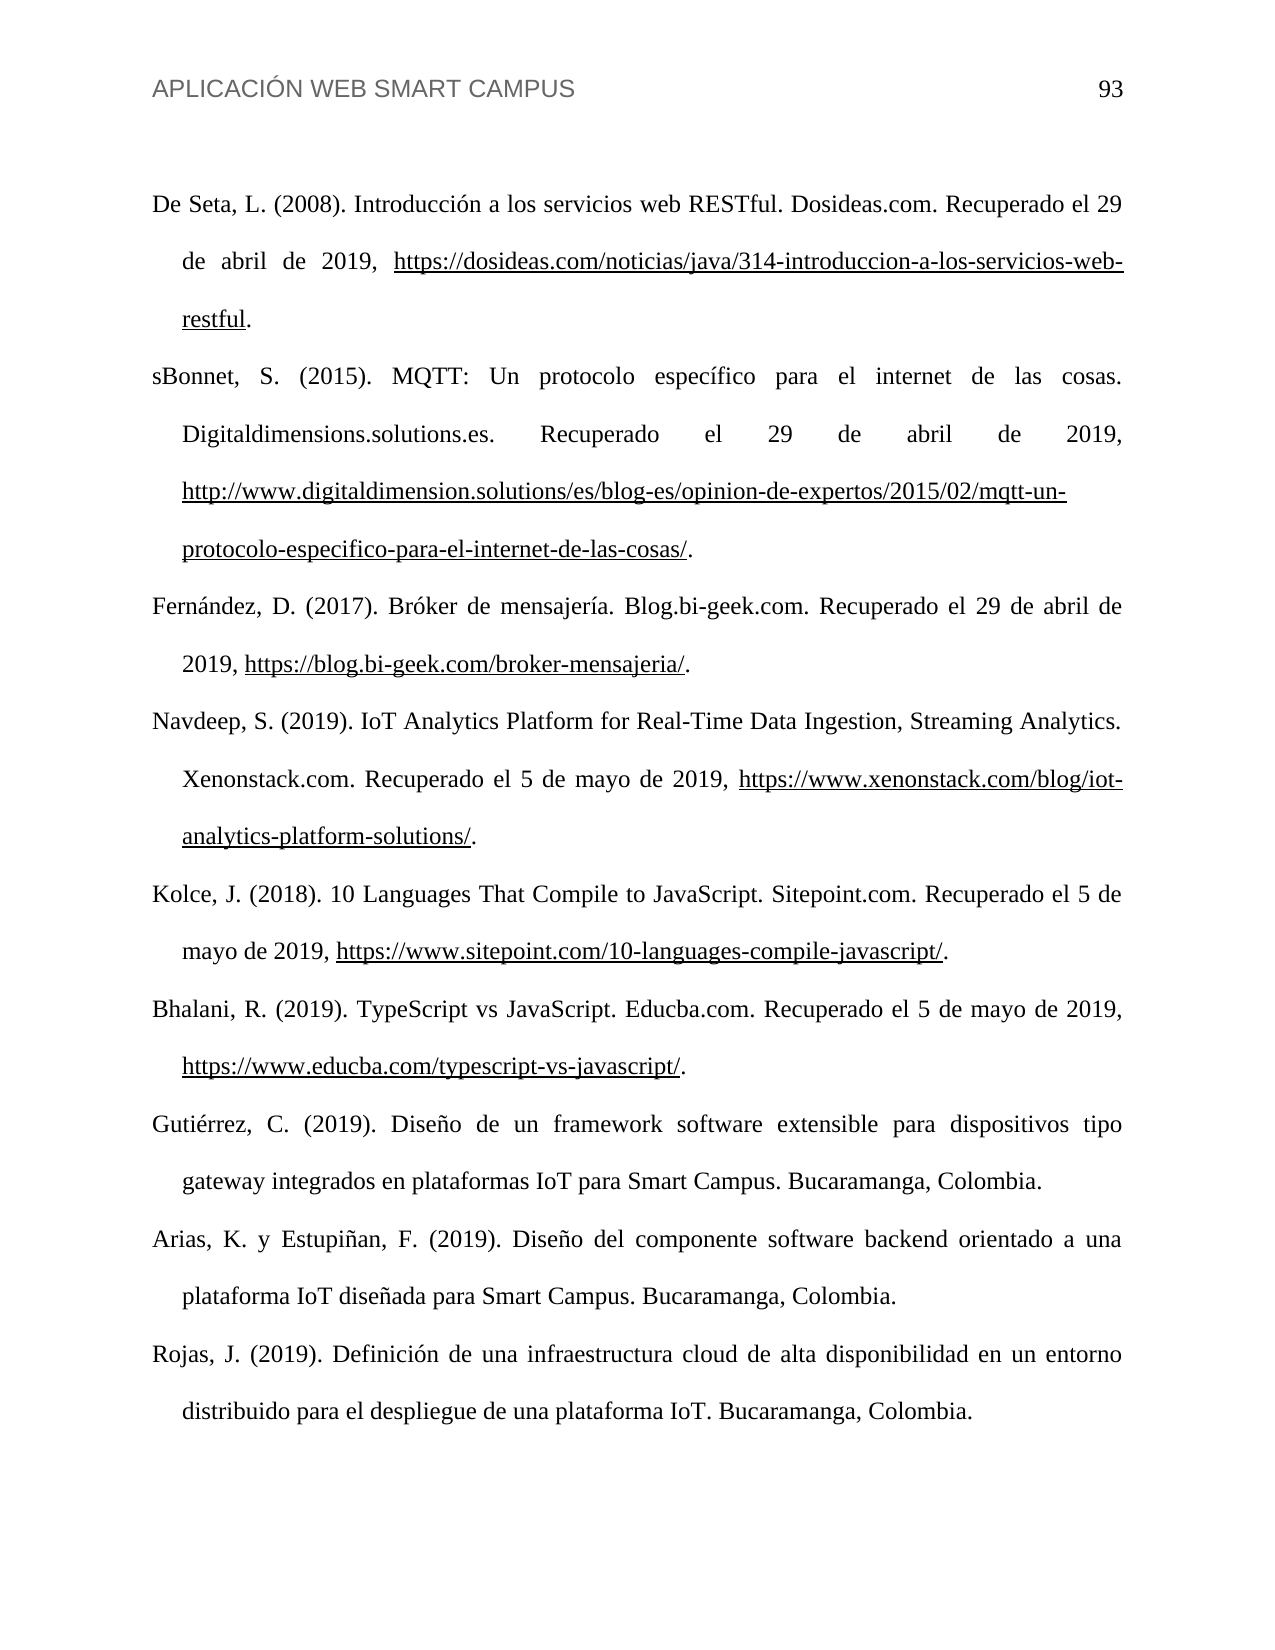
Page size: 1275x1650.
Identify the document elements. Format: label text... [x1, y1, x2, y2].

text Bhalani, R. (2019). TypeScript vs JavaScript. Educba.com. Recuperado el 5 de mayo de 2019, https://www.educba.com/typescript-vs-javascript/. [152, 994, 1123, 1080]
text Arias, K. y Estupiñan, F. (2019). Diseño del componente software backend orientado a una plataforma IoT diseñada para Smart Campus. Bucaramanga, Colombia. [152, 1224, 1123, 1310]
text Rojas, J. (2019). Definición de una infraestructura cloud de alta disponibilidad en un entorno distribuido para el despliegue de una plataforma IoT. Bucaramanga, Colombia. [152, 1339, 1123, 1425]
text Gutiérrez, C. (2019). Diseño de un framework software extensible para dispositivos tipo gateway integrados en plataformas IoT para Smart Campus. Bucaramanga, Colombia. [152, 1109, 1123, 1195]
text De Seta, L. (2008). Introducción a los servicios web RESTful. Dosideas.com. Recuperado el 29 de abril de 2019, https://dosideas.com/noticias/java/314-introduccion-a-los-servicios-web-restful. [152, 189, 1123, 333]
text Navdeep, S. (2019). IoT Analytics Platform for Real-Time Data Ingestion, Streaming Analytics. Xenonstack.com. Recuperado el 5 de mayo de 2019, https://www.xenonstack.com/blog/iot-analytics-platform-solutions/. [152, 706, 1123, 850]
text Fernández, D. (2017). Bróker de mensajería. Blog.bi-geek.com. Recuperado el 29 de abril de 2019, https://blog.bi-geek.com/broker-mensajeria/. [152, 591, 1123, 678]
text Kolce, J. (2018). 10 Languages That Compile to JavaScript. Sitepoint.com. Recuperado el 5 de mayo de 2019, https://www.sitepoint.com/10-languages-compile-javascript/. [152, 879, 1123, 965]
text sBonnet, S. (2015). MQTT: Un protocolo específico para el internet de las cosas. Digitaldimensions.solutions.es. Recuperado el 29 de abril de 2019, http://www.digitaldimension.solutions/es/blog-es/opinion-de-expertos/2015/02/mqtt-un-protocolo-especifico-para-el-internet-de-las-cosas/. [152, 361, 1123, 563]
